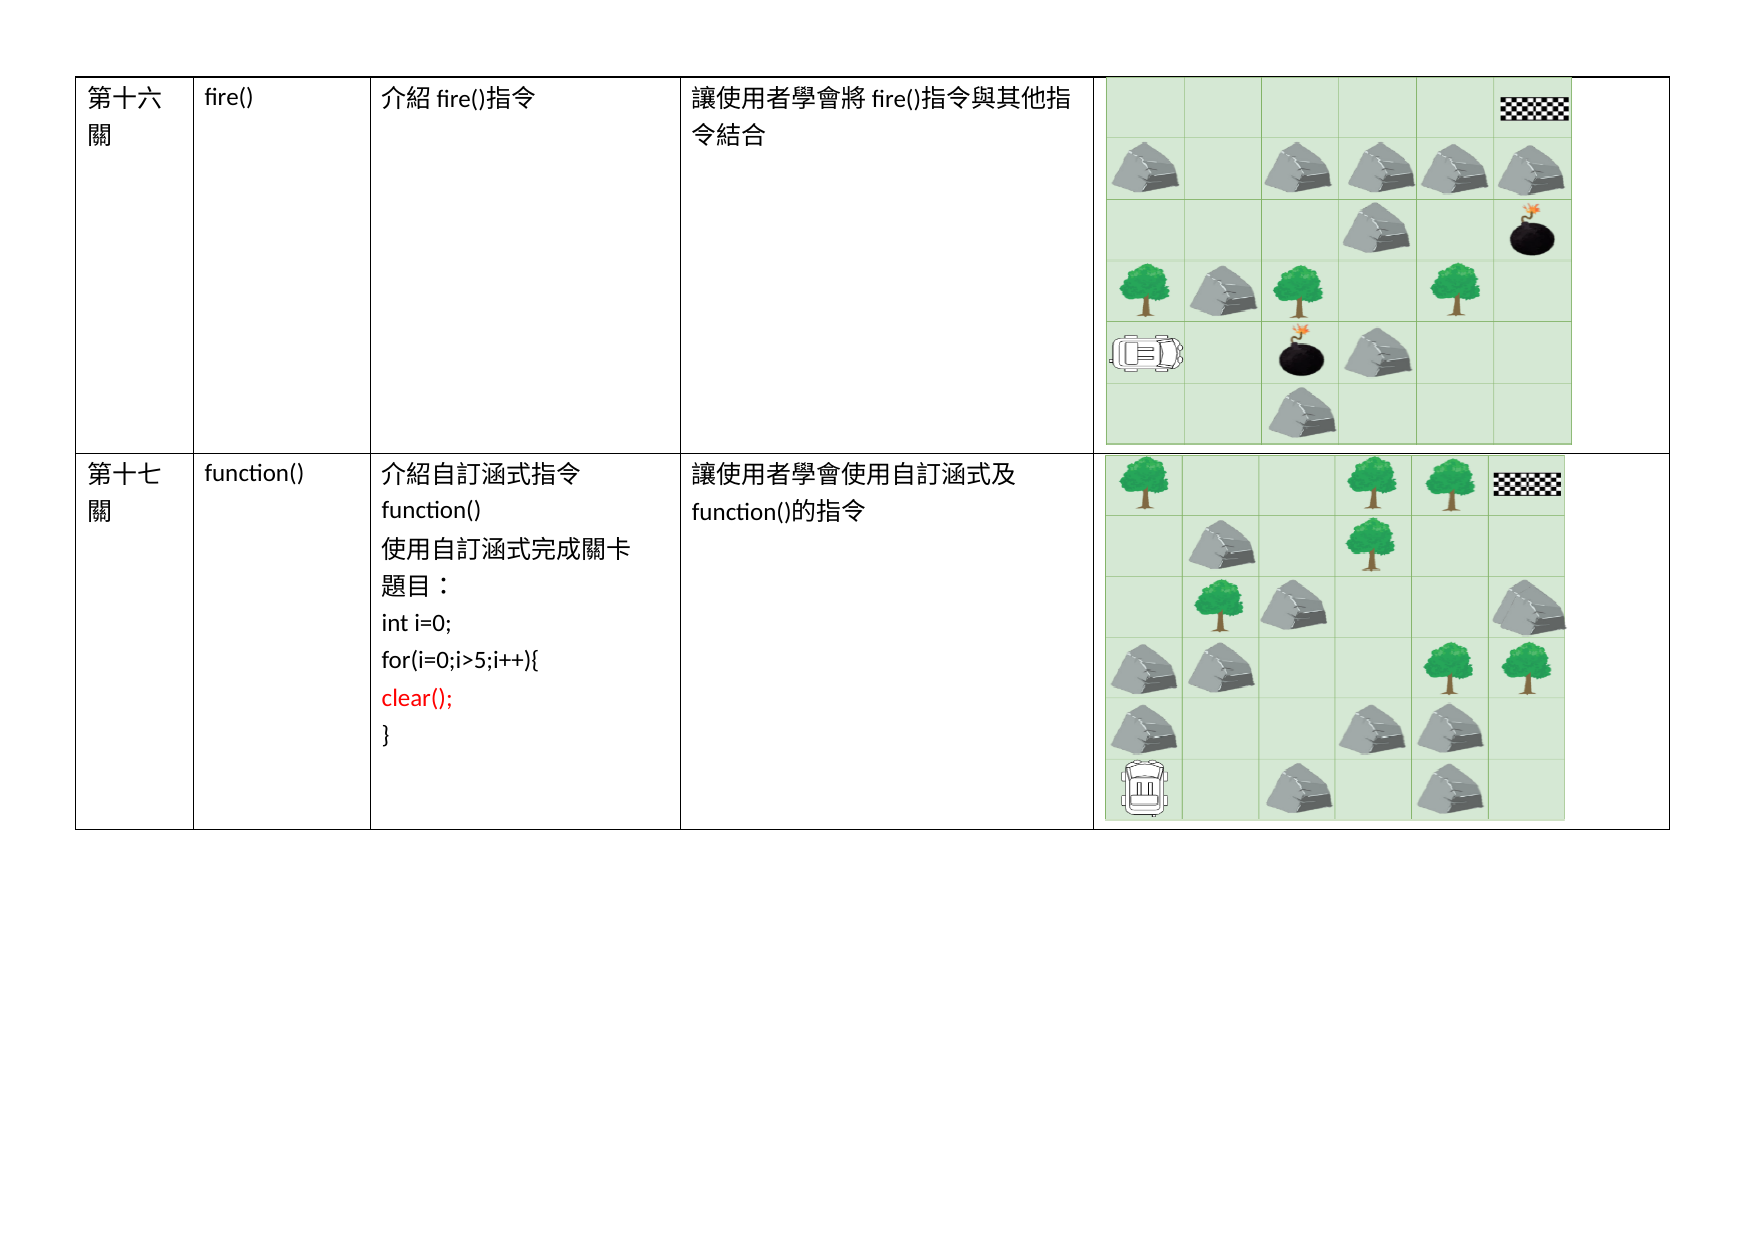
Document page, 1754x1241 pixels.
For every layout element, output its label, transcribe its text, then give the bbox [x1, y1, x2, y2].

table_cell 介紹fire()指令 [371, 78, 680, 452]
table_cell 介紹自訂涵式指令function() 使用自訂涵式完成關卡 題目： int i=0; for(i=0;i>5;i++){ clear(); } [371, 454, 680, 828]
table_cell 第十七關 [76, 454, 193, 828]
table_cell 讓使用者學會將fire()指令與其他指令結合 [681, 78, 1093, 452]
table_cell [1094, 78, 1669, 452]
table_cell 第十六關 [76, 78, 193, 452]
picture [1105, 453, 1573, 821]
table_cell fire() [194, 78, 370, 452]
table_cell [1094, 454, 1669, 828]
table_cell 讓使用者學會使用自訂涵式及function()的指令 [681, 454, 1093, 828]
picture [1105, 77, 1573, 445]
table_cell function() [194, 454, 370, 828]
